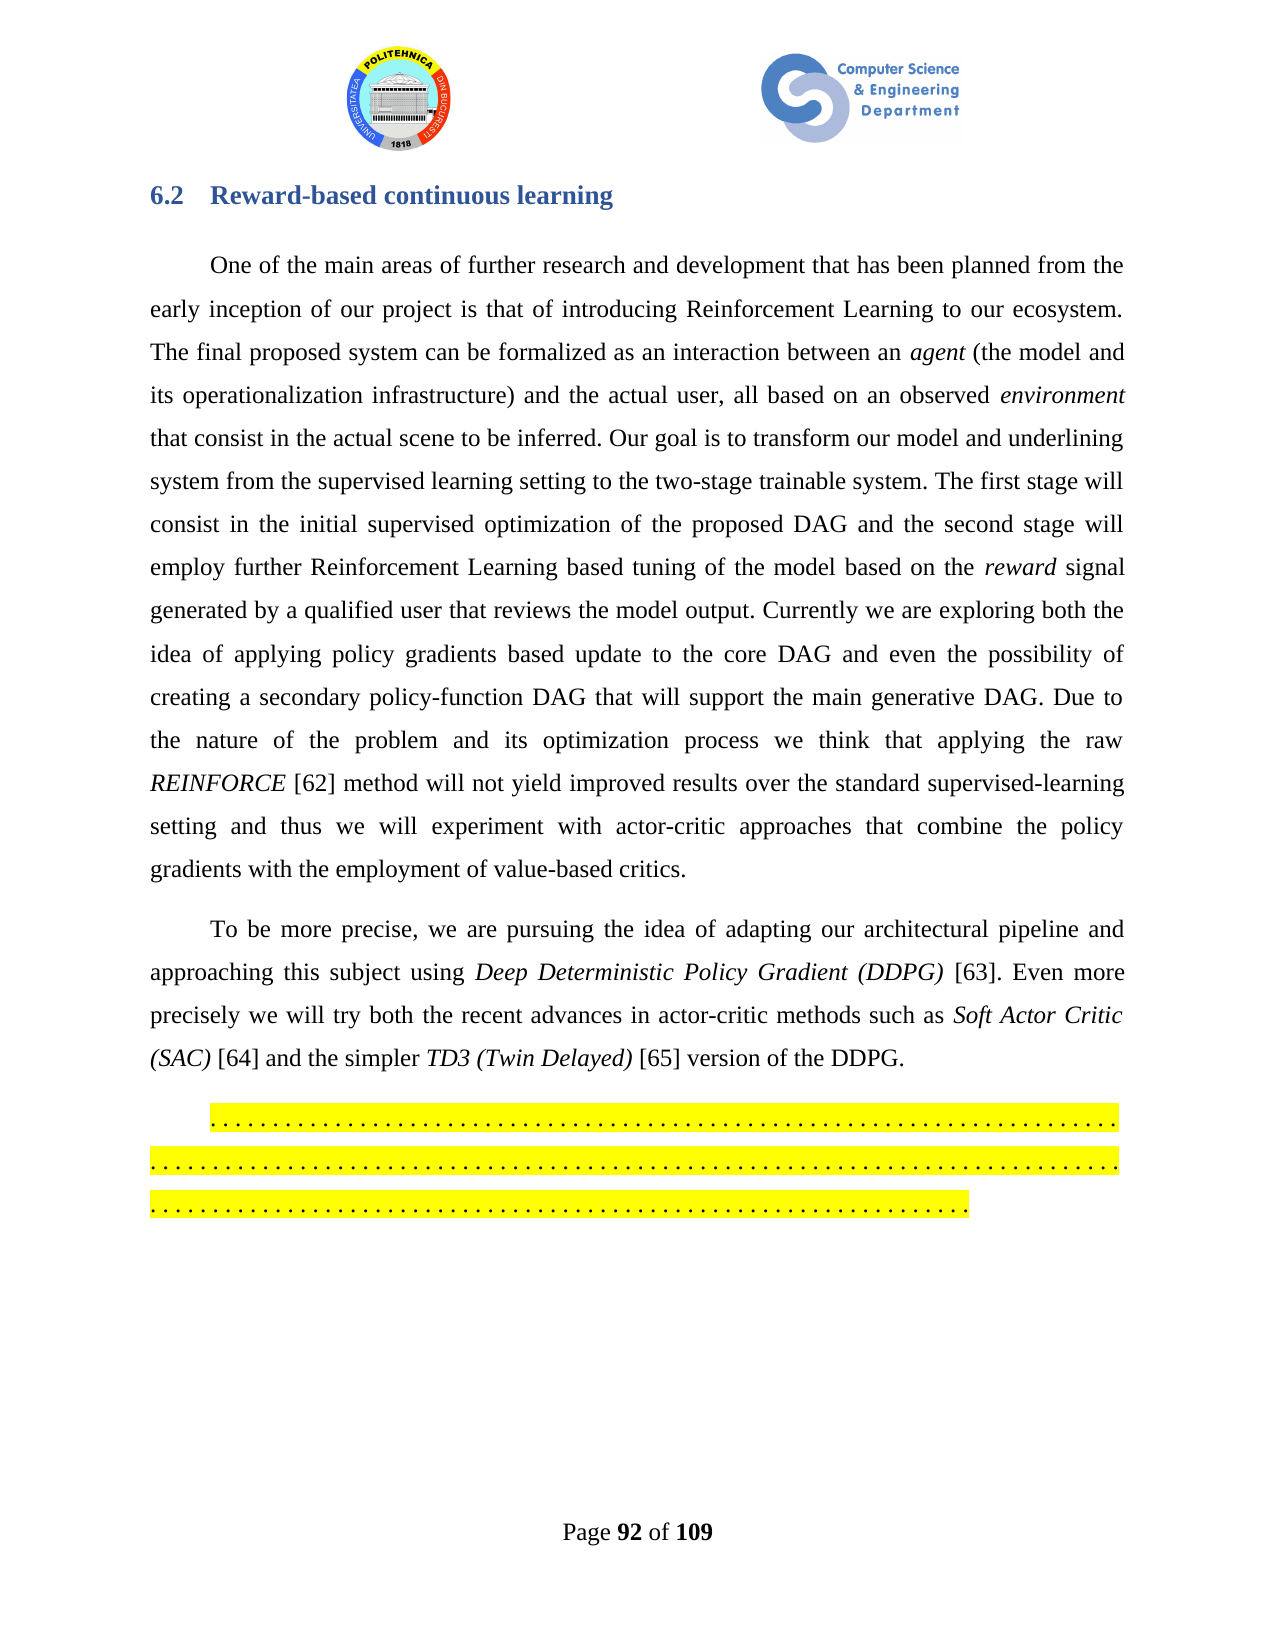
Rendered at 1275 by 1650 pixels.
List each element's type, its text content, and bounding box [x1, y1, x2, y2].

picture [346, 46, 451, 151]
text One of the main areas of further research and development that has been planned from the early inception of our project is that of introducing Reinforcement Learning to our ecosystem. The final proposed system can be formalized as an interaction between an agent (the model and its operationalization infrastructure) and the actual user, all based on an observed environment that consist in the actual scene to be inferred. Our goal is to transform our model and underlining system from the supervised learning setting to the two-stage trainable system. The first stage will consist in the initial supervised optimization of the proposed DAG and the second stage will employ further Reinforcement Learning based tuning of the model based on the reward signal generated by a qualified user that reviews the model output. Currently we are exploring both the idea of applying policy gradients based update to the core DAG and even the possibility of creating a secondary policy-function DAG that will support the main generative DAG. Due to the nature of the problem and its optimization process we think that applying the raw REINFORCE method will not yield improved results over the standard supervised-learning setting and thus we will experiment with actor-critic approaches that combine the policy gradients with the employment of value-based critics. [150, 251, 1125, 883]
text . . . . . . . . . . . . . . . . . . . . . . . . . . . . . . . . . . . . . . . . . . . . . . . . . . . . . . . . . . . . . . . . . . . . . . . . . . . . . . . . . . . . . . . . . . . . . . . . . . . . . . . . . . . . . . . . . . . . . . . . . . . . . . . . . . . . . . . . . . . . . . . . . . . . . . . . . . . . . . . . . . . . . . . . . . . . . . . . . . . . . . . . . . . . . . . . . . . . . . . . . . . . . . . . . . . . . . . . . [150, 1103, 1125, 1218]
subtitle Reward-based continuous learning [150, 179, 1125, 210]
picture [760, 53, 963, 144]
text To be more precise, we are pursuing the idea of adapting our architectural pipeline and approaching this subject using Deep Deterministic Policy Gradient (DDPG) . Even more precisely we will try both the recent advances in actor-critic methods such as Soft Actor Critic (SAC) and the simpler TD3 (Twin Delayed) version of the DDPG. [150, 914, 1125, 1072]
